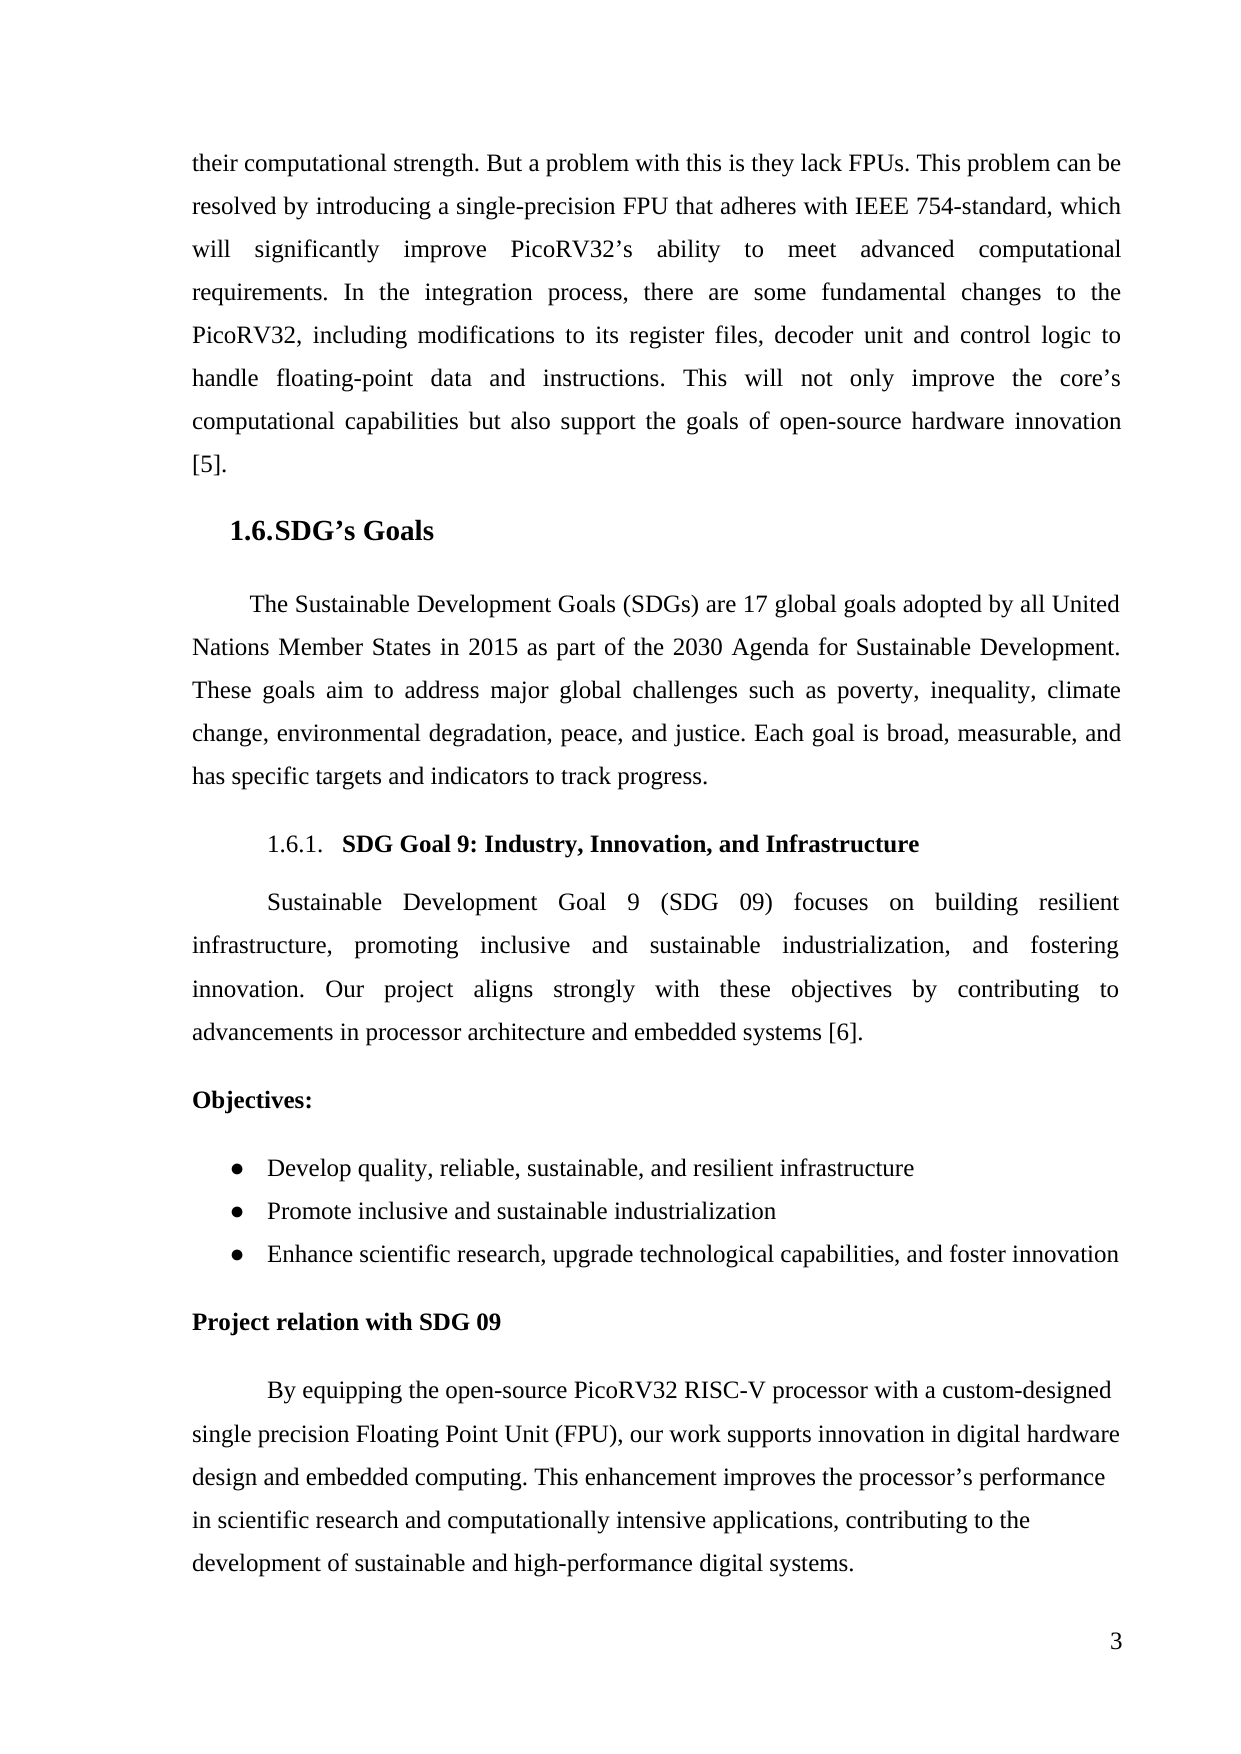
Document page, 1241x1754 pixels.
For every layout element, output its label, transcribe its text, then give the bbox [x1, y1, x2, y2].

subtitle SDG Goal 9: Industry, Innovation, and Infrastructure [267, 829, 1122, 858]
list Develop quality, reliable, sustainable, and resilient infrastructure [229, 1153, 1122, 1182]
list Enhance scientific research, upgrade technological capabilities, and foster innovation [229, 1239, 1122, 1268]
subtitle Objectives: [192, 1085, 1060, 1114]
text Sustainable Development Goal 9 (SDG 09) focuses on building resilient infrastructure, promoting inclusive and sustainable industrialization, and fostering innovation. Our project aligns strongly with these objectives by contributing to advancements in processor architecture and embedded systems [6]. [192, 887, 1120, 1046]
text The Sustainable Development Goals (SDGs) are 17 global goals adopted by all United Nations Member States in 2015 as part of the 2030 Agenda for Sustainable Development. These goals aim to address major global challenges such as poverty, inequality, climate change, environmental degradation, peace, and justice. Each goal is broad, measurable, and has specific targets and indicators to track progress. [192, 589, 1122, 790]
list Promote inclusive and sustainable industrialization [229, 1196, 1122, 1225]
text By equipping the open-source PicoRV32 RISC-V processor with a custom-designed single precision Floating Point Unit (FPU), our work supports innovation in digital hardware design and embedded computing. This enhancement improves the processor’s performance in scientific research and computationally intensive applications, contributing to the development of sustainable and high-performance digital systems. [192, 1376, 1122, 1577]
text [192, 148, 1122, 478]
subtitle Project relation with SDG 09 [192, 1307, 1122, 1336]
subtitle SDG’s Goals [229, 513, 1122, 547]
